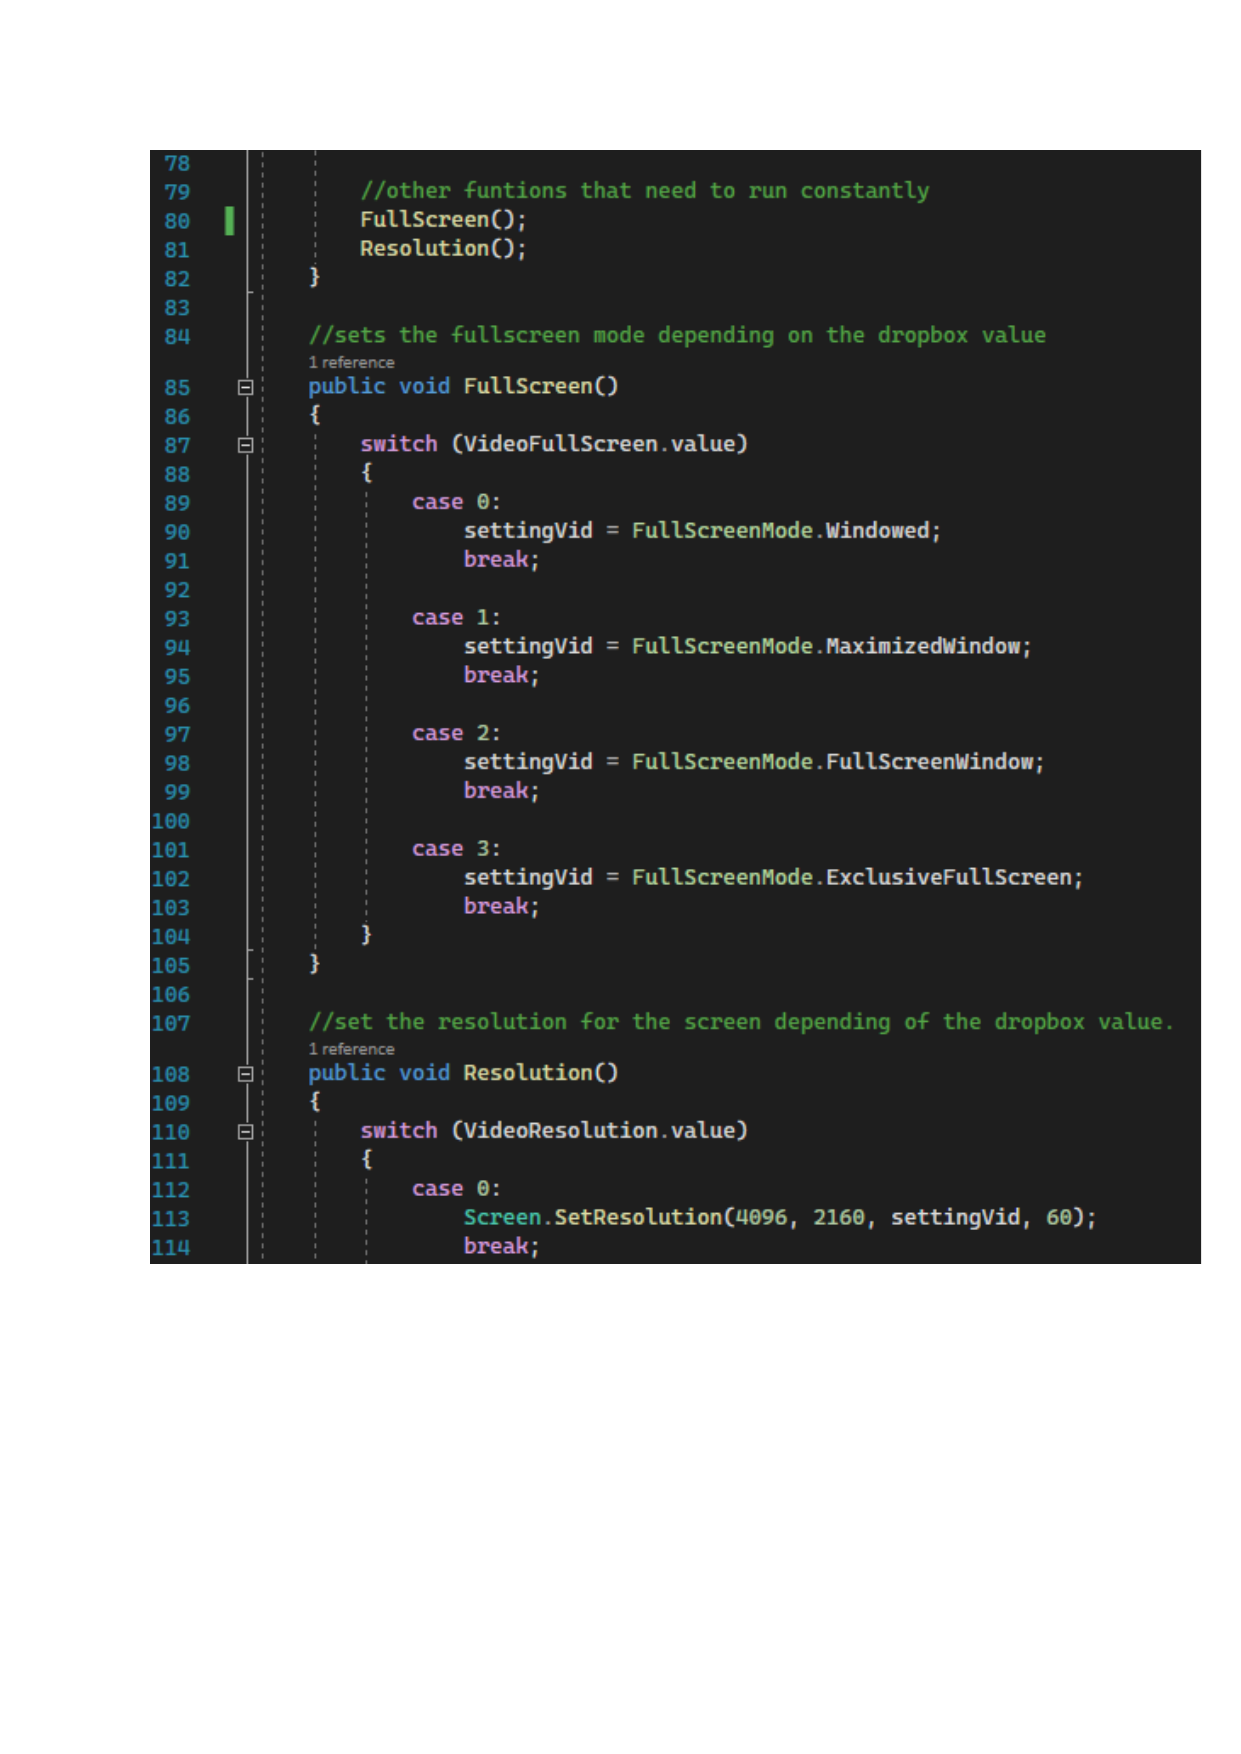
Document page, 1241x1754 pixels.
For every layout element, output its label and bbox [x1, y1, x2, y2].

picture [150, 150, 1202, 1264]
